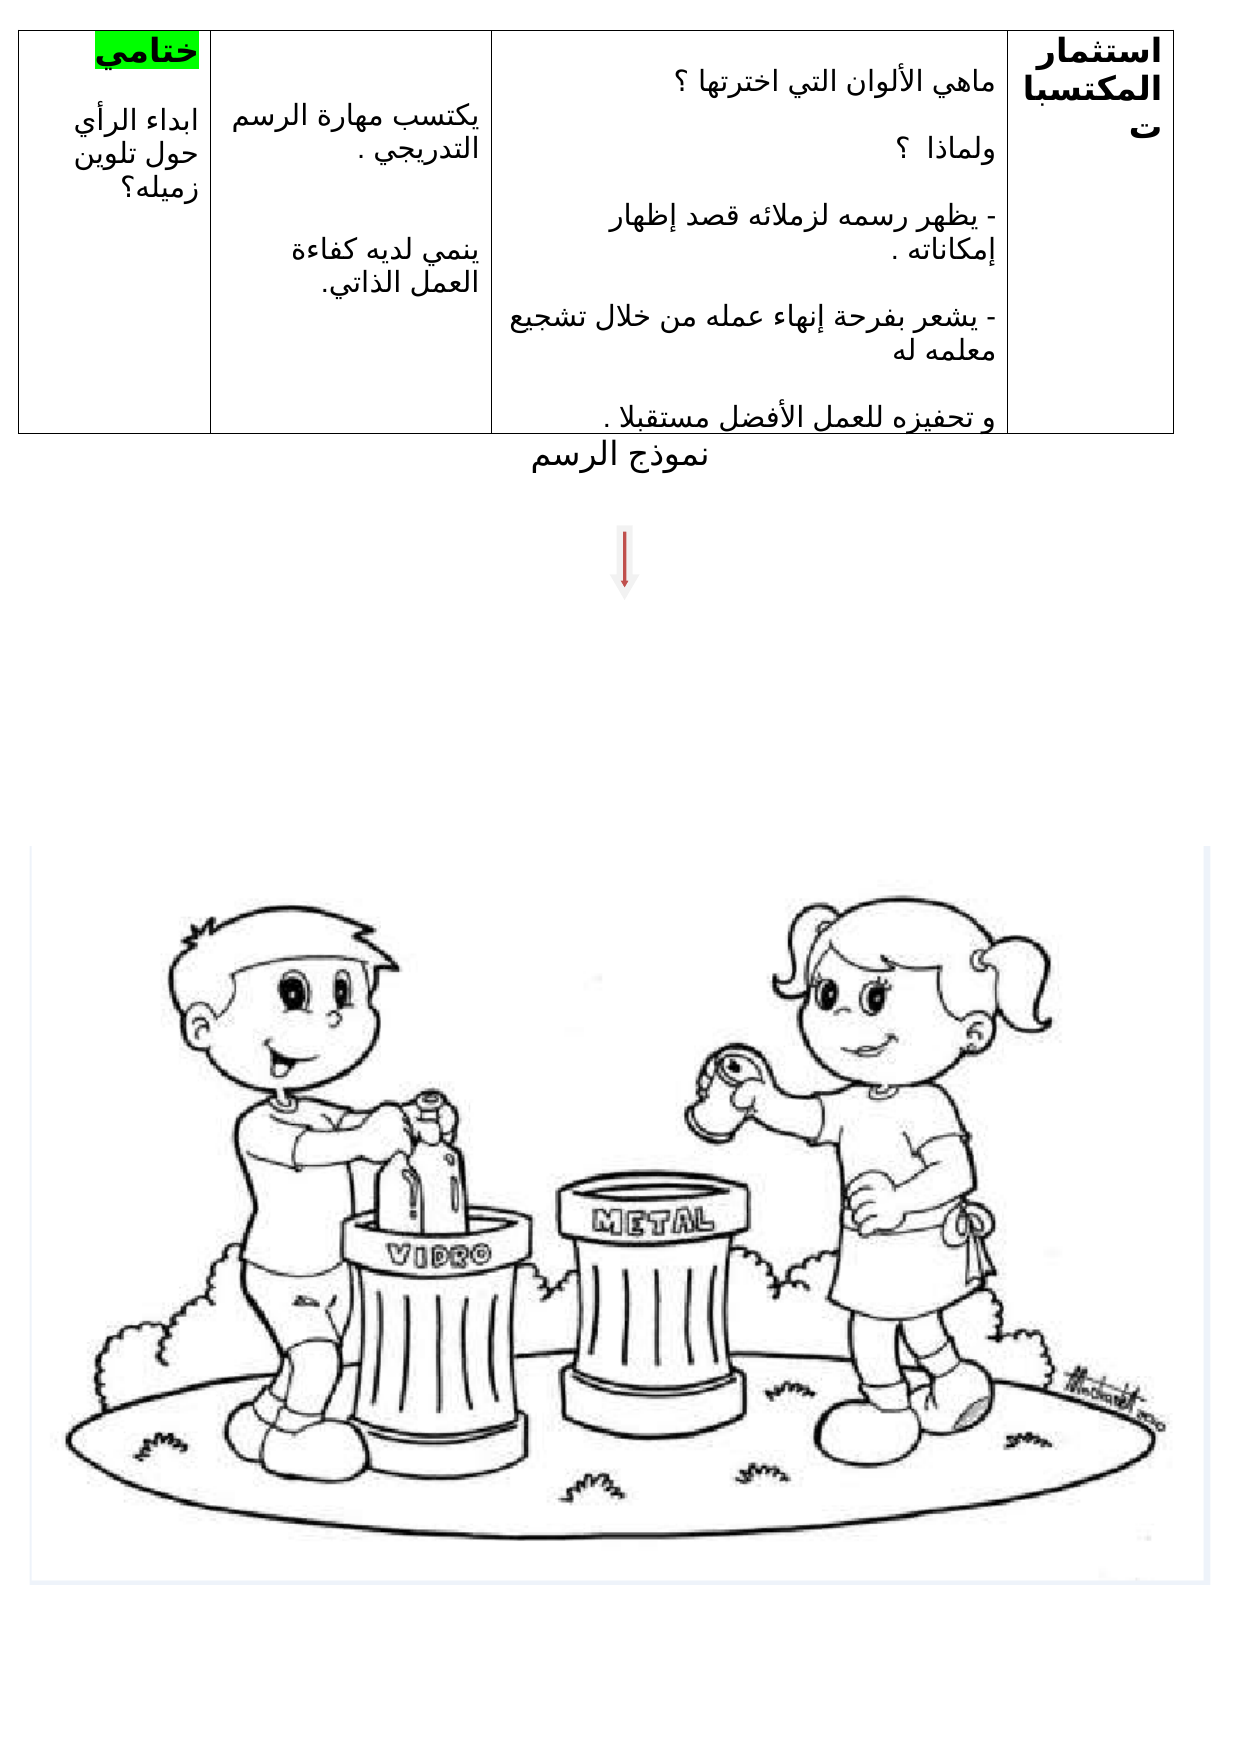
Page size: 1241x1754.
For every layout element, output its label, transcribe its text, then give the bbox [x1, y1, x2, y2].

table_cell يكتسب مهارة الرسم التدريجي . ينمي لديه كفاءة العمل الذاتي. [211, 31, 491, 433]
text نموذج الرسم [29, 434, 1211, 473]
table_cell ختامي ابداء الرأي حول تلوين زميله؟ [19, 31, 210, 433]
table_cell استثمار المكتسبات [1008, 31, 1173, 433]
picture [29, 846, 1211, 1585]
table_cell ماهي الألوان التي اخترتها ؟ ولماذا ؟ - يظهر رسمه لزملائه قصد إظهار إمكاناته . - يشعر بفرحة إنهاء عمله من خلال تشجيع معلمه له و تحفيزه للعمل الأفضل مستقبلا . [492, 31, 1007, 433]
